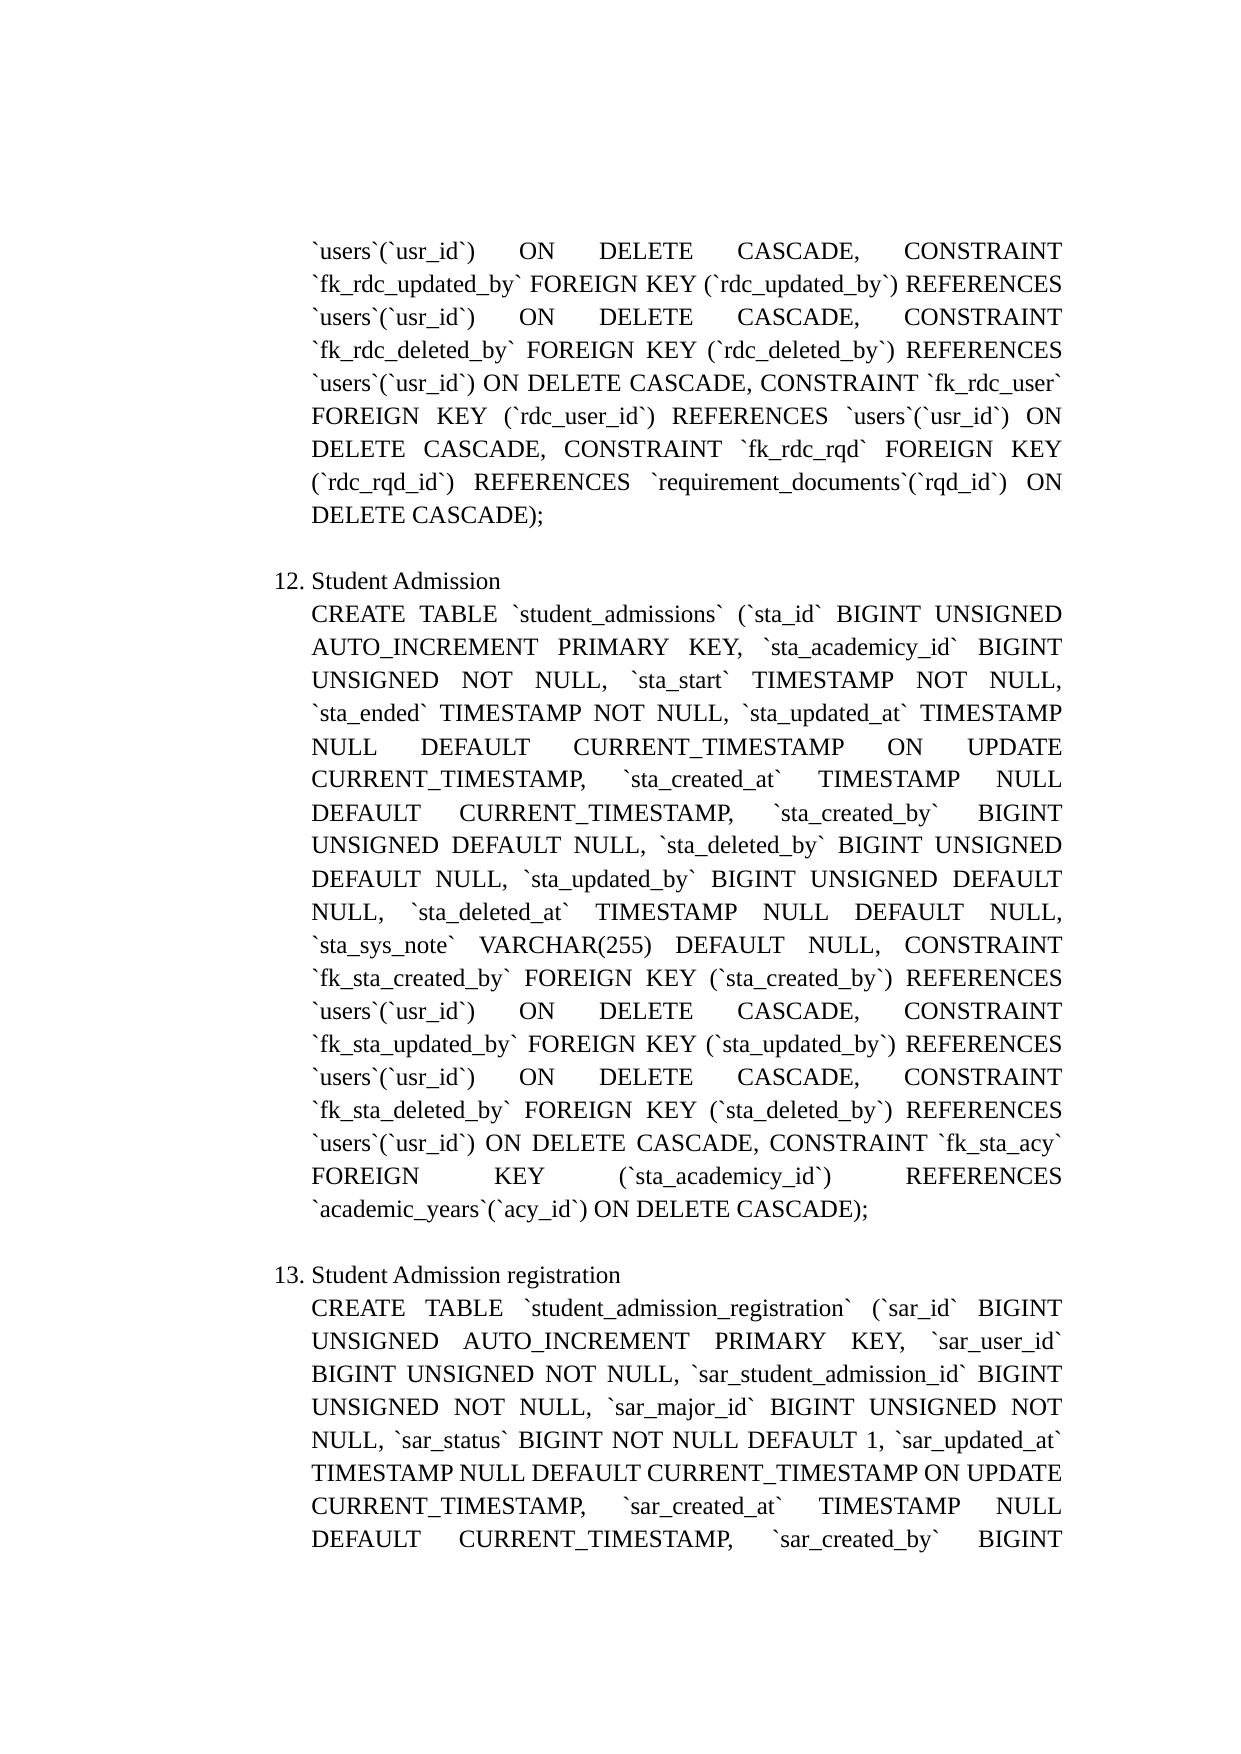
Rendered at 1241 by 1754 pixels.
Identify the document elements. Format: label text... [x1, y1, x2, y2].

list CREATE TABLE `student_admissions` (`sta_id` BIGINT UNSIGNED AUTO_INCREMENT PRIMARY KEY, `sta_academicy_id` BIGINT UNSIGNED NOT NULL, `sta_start` TIMESTAMP NOT NULL, `sta_ended` TIMESTAMP NOT NULL, `sta_updated_at` TIMESTAMP NULL DEFAULT CURRENT_TIMESTAMP ON UPDATE CURRENT_TIMESTAMP, `sta_created_at` TIMESTAMP NULL DEFAULT CURRENT_TIMESTAMP, `sta_created_by` BIGINT UNSIGNED DEFAULT NULL, `sta_deleted_by` BIGINT UNSIGNED DEFAULT NULL, `sta_updated_by` BIGINT UNSIGNED DEFAULT NULL, `sta_deleted_at` TIMESTAMP NULL DEFAULT NULL, `sta_sys_note` VARCHAR(255) DEFAULT NULL, CONSTRAINT `fk_sta_created_by` FOREIGN KEY (`sta_created_by`) REFERENCES `users`(`usr_id`) ON DELETE CASCADE, CONSTRAINT `fk_sta_updated_by` FOREIGN KEY (`sta_updated_by`) REFERENCES `users`(`usr_id`) ON DELETE CASCADE, CONSTRAINT `fk_sta_deleted_by` FOREIGN KEY (`sta_deleted_by`) REFERENCES `users`(`usr_id`) ON DELETE CASCADE, CONSTRAINT `fk_sta_acy` FOREIGN KEY (`sta_academicy_id`) REFERENCES `academic_years`(`acy_id`) ON DELETE CASCADE); [311, 599, 1063, 1223]
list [311, 1293, 1063, 1553]
list Student Admission registration [274, 1260, 1063, 1289]
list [311, 236, 1063, 529]
list Student Admission [274, 566, 1063, 595]
